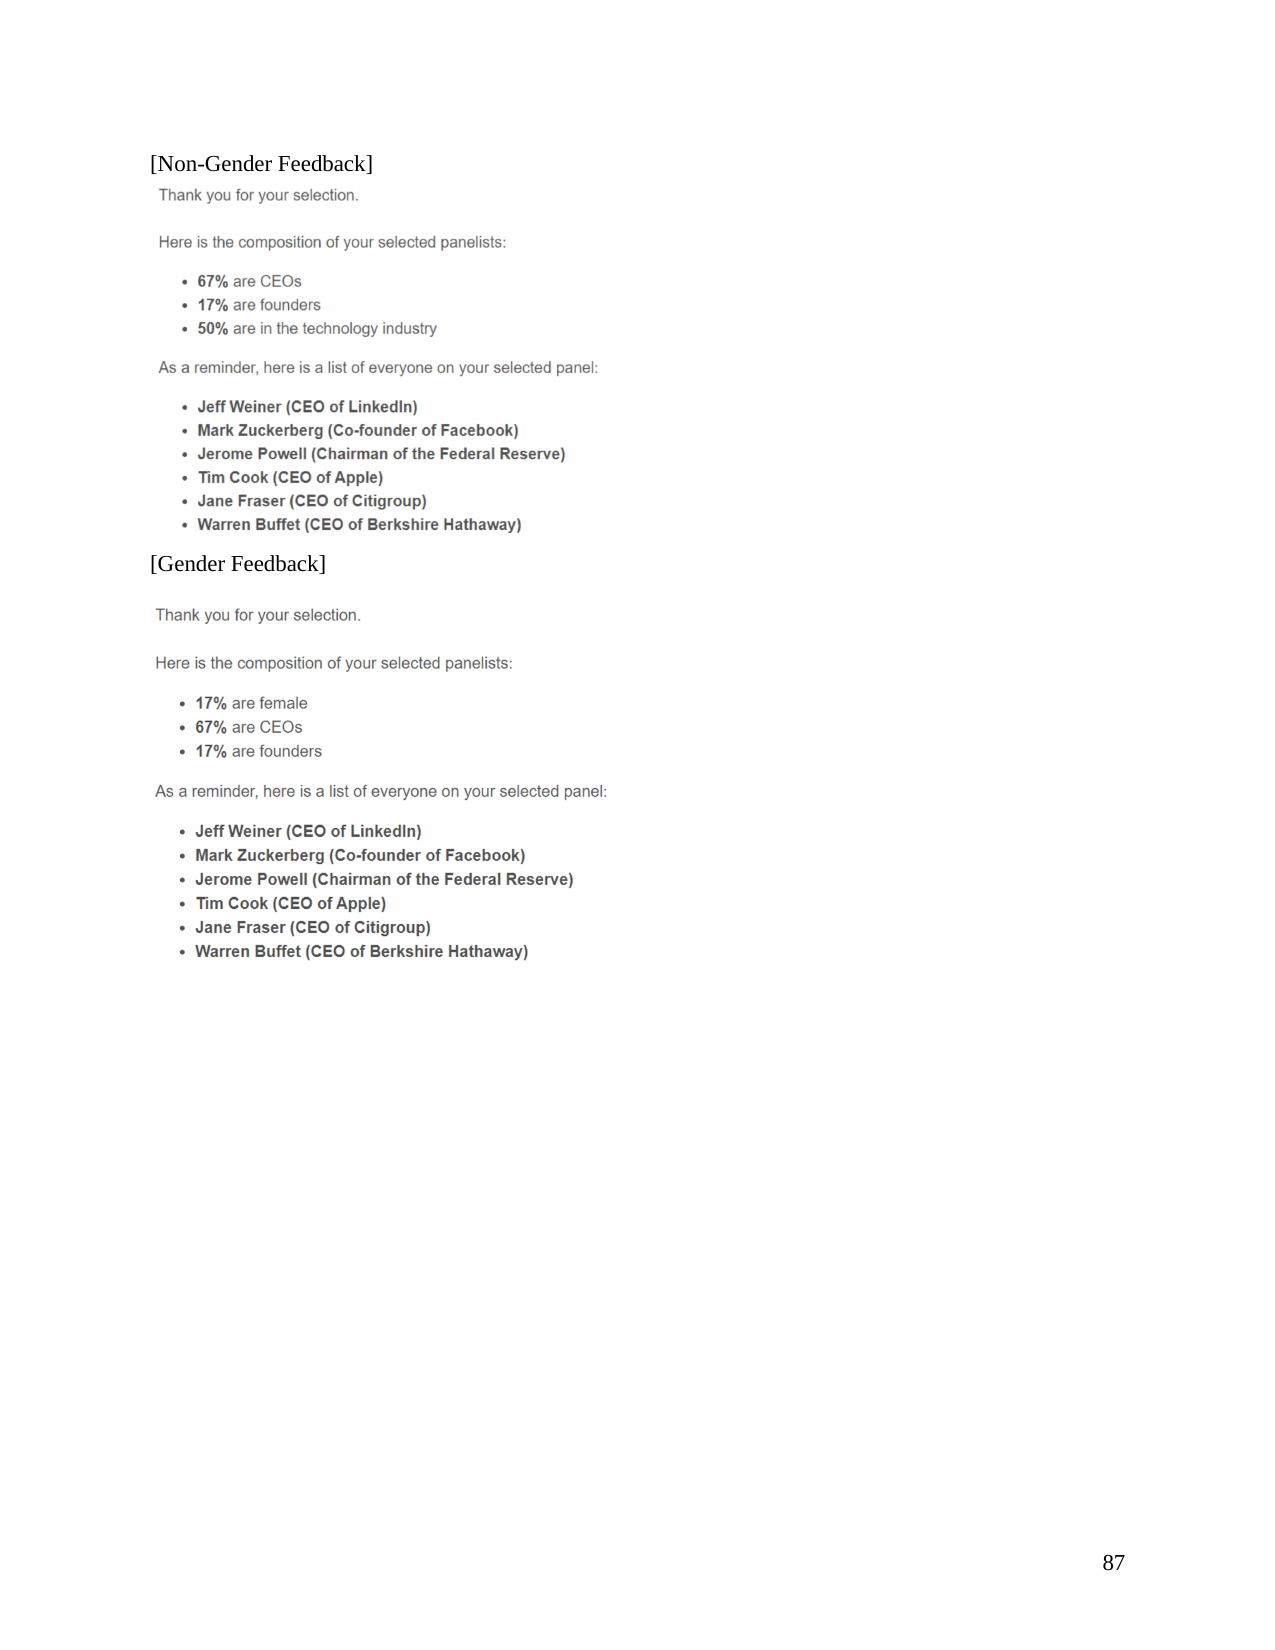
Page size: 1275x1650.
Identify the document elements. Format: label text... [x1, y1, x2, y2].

picture [150, 176, 602, 550]
text [Gender Feedback] [150, 550, 1125, 576]
picture [150, 602, 609, 976]
text [Non-Gender Feedback] [150, 150, 1125, 176]
